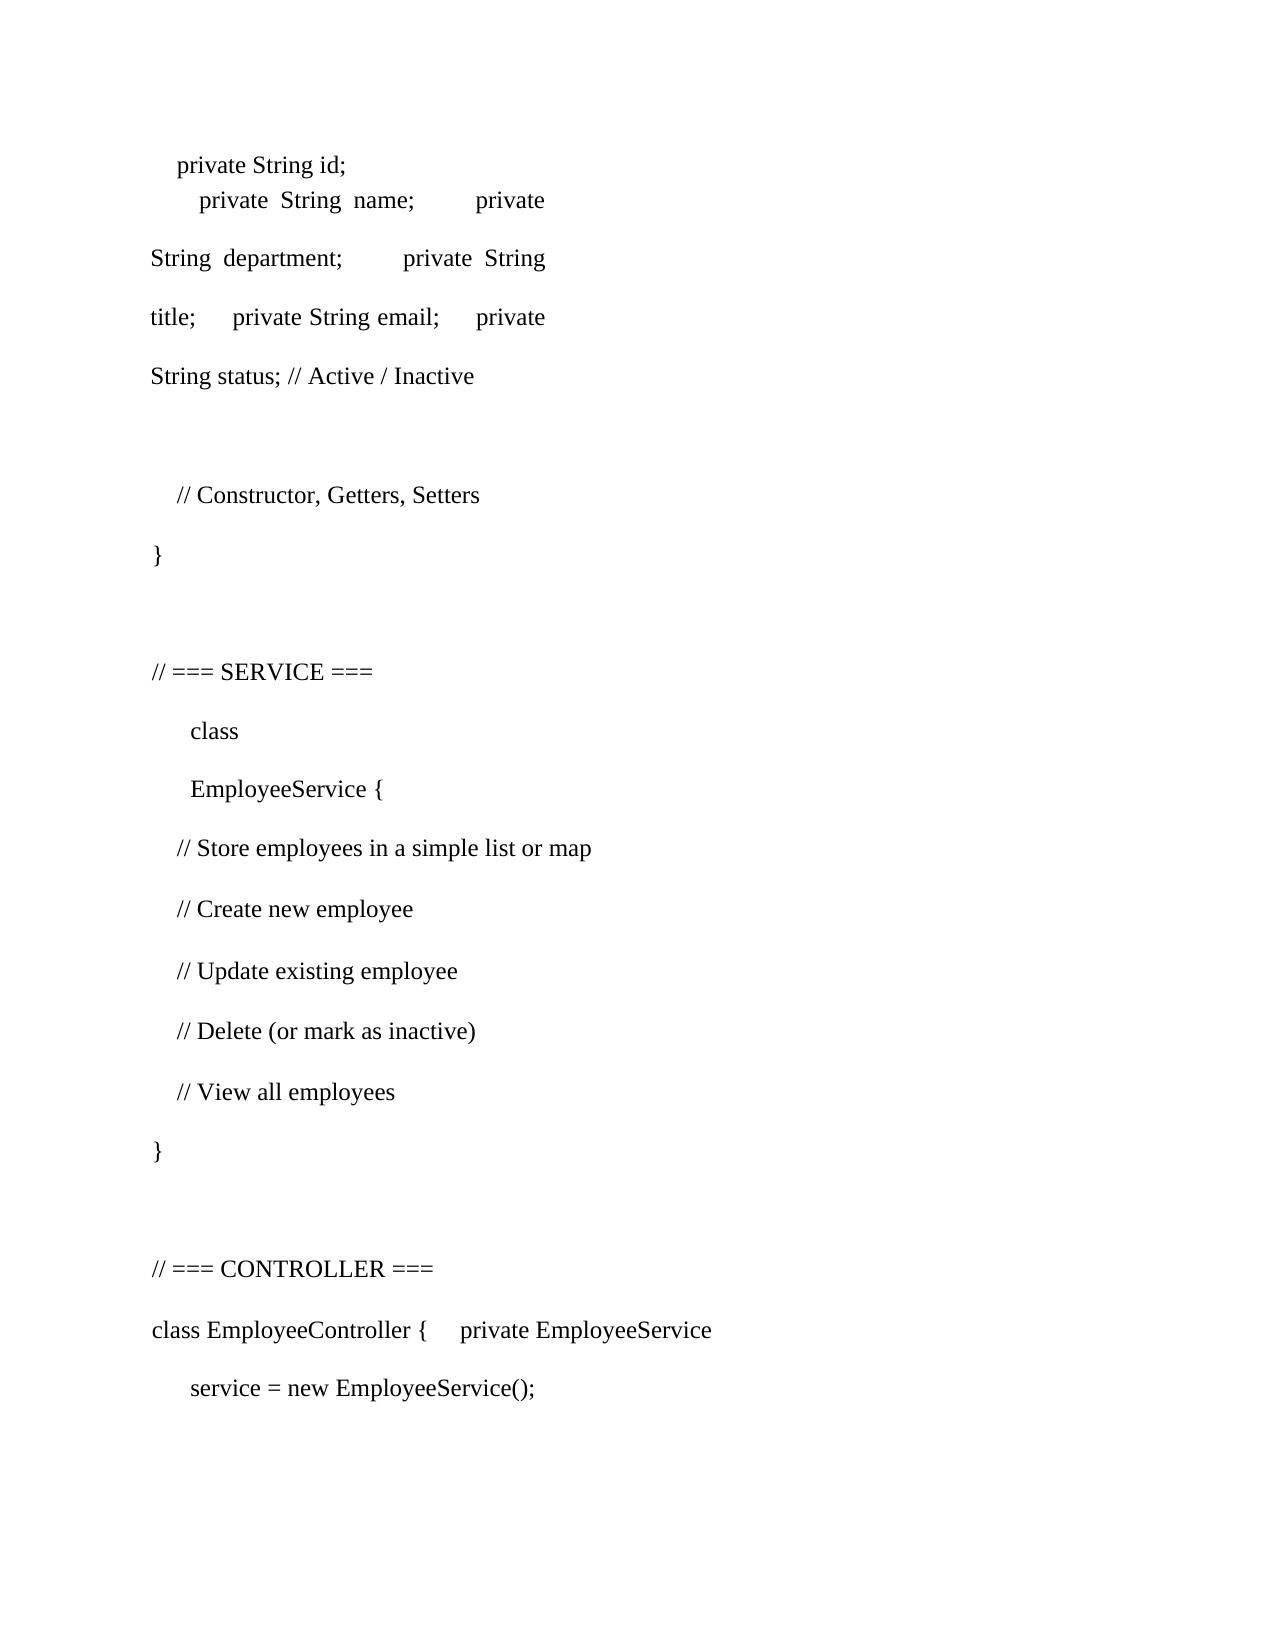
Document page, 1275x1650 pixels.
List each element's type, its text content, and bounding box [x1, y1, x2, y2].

text } [152, 540, 1124, 568]
text private String id; [152, 150, 1124, 179]
text // Update existing employee [152, 956, 1124, 984]
text // Create new employee [152, 894, 1124, 923]
text } [152, 1136, 1124, 1165]
text // Delete (or mark as inactive) [152, 1016, 1124, 1045]
text // Constructor, Getters, Setters [152, 481, 1124, 509]
text class EmployeeController { private EmployeeService service = new EmployeeService(); [152, 1315, 779, 1401]
text // View all employees [152, 1077, 1124, 1106]
text // Store employees in a simple list or map [152, 833, 1124, 862]
text private String name; private String department; private String title; private String email; private String status; // Active / Inactive [150, 185, 546, 389]
text // === SERVICE === class EmployeeService { [152, 657, 386, 803]
text // === CONTROLLER === [152, 1254, 1124, 1282]
